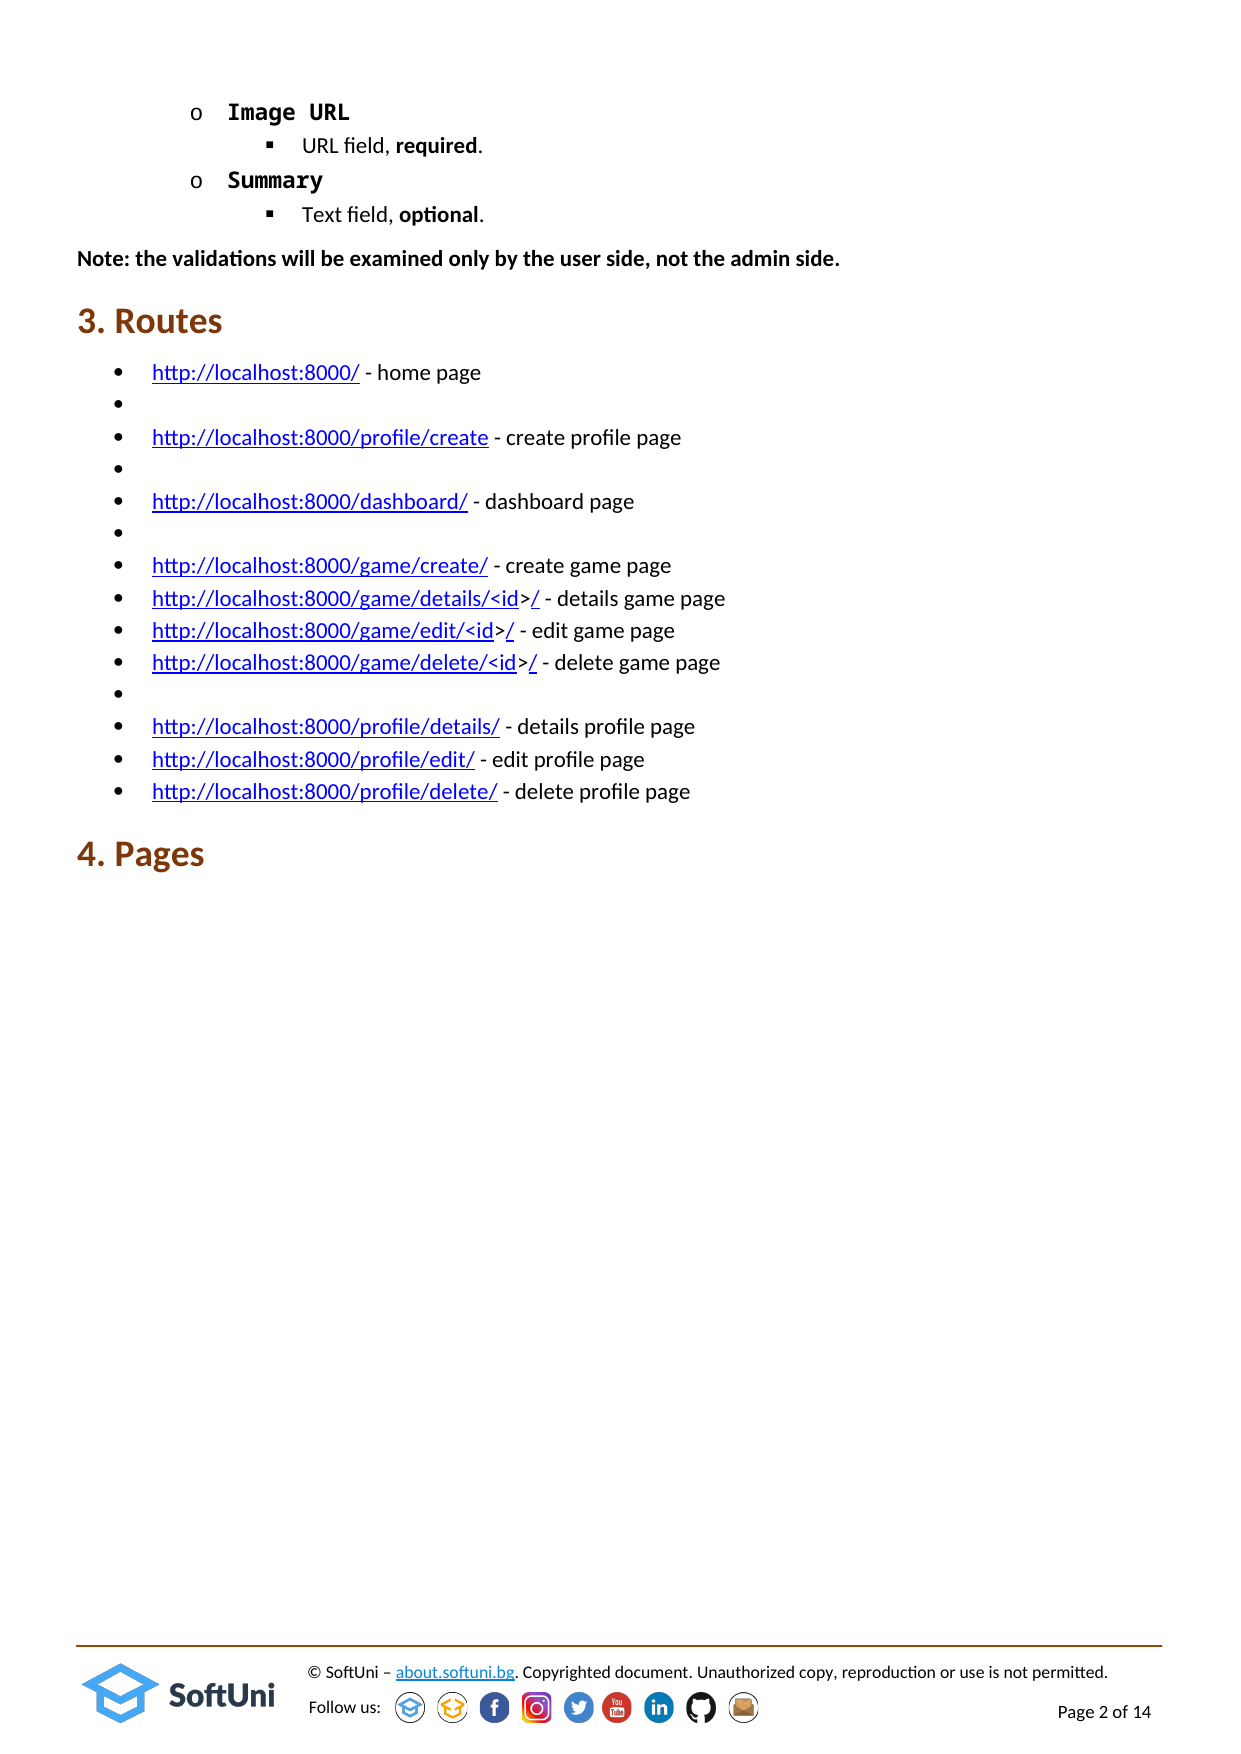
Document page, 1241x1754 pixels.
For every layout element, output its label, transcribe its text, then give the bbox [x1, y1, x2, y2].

list URL field, required. [264, 131, 1163, 159]
list http://localhost:8000/profile/delete/ - delete profile page [114, 777, 1163, 805]
picture [665, 1714, 674, 1723]
list http://localhost:8000/game/edit/<id>/ - edit game page [114, 616, 1163, 644]
list Summary [189, 164, 1163, 195]
picture [728, 1692, 759, 1723]
list http://localhost:8000/game/details/<id>/ - details game page [114, 584, 1163, 612]
subtitle Pages [77, 830, 1163, 876]
text Note: the validations will be examined only by the user side, not the admin side. [77, 244, 1163, 272]
picture [479, 1692, 510, 1723]
list http://localhost:8000/profile/details/ - details profile page [114, 712, 1163, 741]
list http://localhost:8000/game/delete/<id>/ - delete game page [114, 648, 1163, 676]
picture [437, 1692, 468, 1723]
picture [564, 1692, 594, 1723]
picture [602, 1692, 632, 1723]
picture [644, 1692, 653, 1701]
subtitle Routes [77, 297, 1163, 343]
picture [686, 1692, 716, 1723]
picture [658, 1705, 667, 1714]
picture [522, 1692, 552, 1723]
list Text field, optional. [264, 200, 1163, 228]
picture [75, 1658, 281, 1729]
list Image URL [189, 95, 1163, 127]
list http://localhost:8000/dashboard/ - dashboard page [114, 487, 1163, 515]
picture [395, 1692, 425, 1723]
list http://localhost:8000/ - home page [114, 358, 1163, 386]
list http://localhost:8000/game/create/ - create game page [114, 552, 1163, 579]
list http://localhost:8000/profile/edit/ - edit profile page [114, 745, 1163, 773]
picture [665, 1692, 674, 1701]
picture [644, 1714, 653, 1723]
list http://localhost:8000/profile/create - create profile page [114, 423, 1163, 451]
